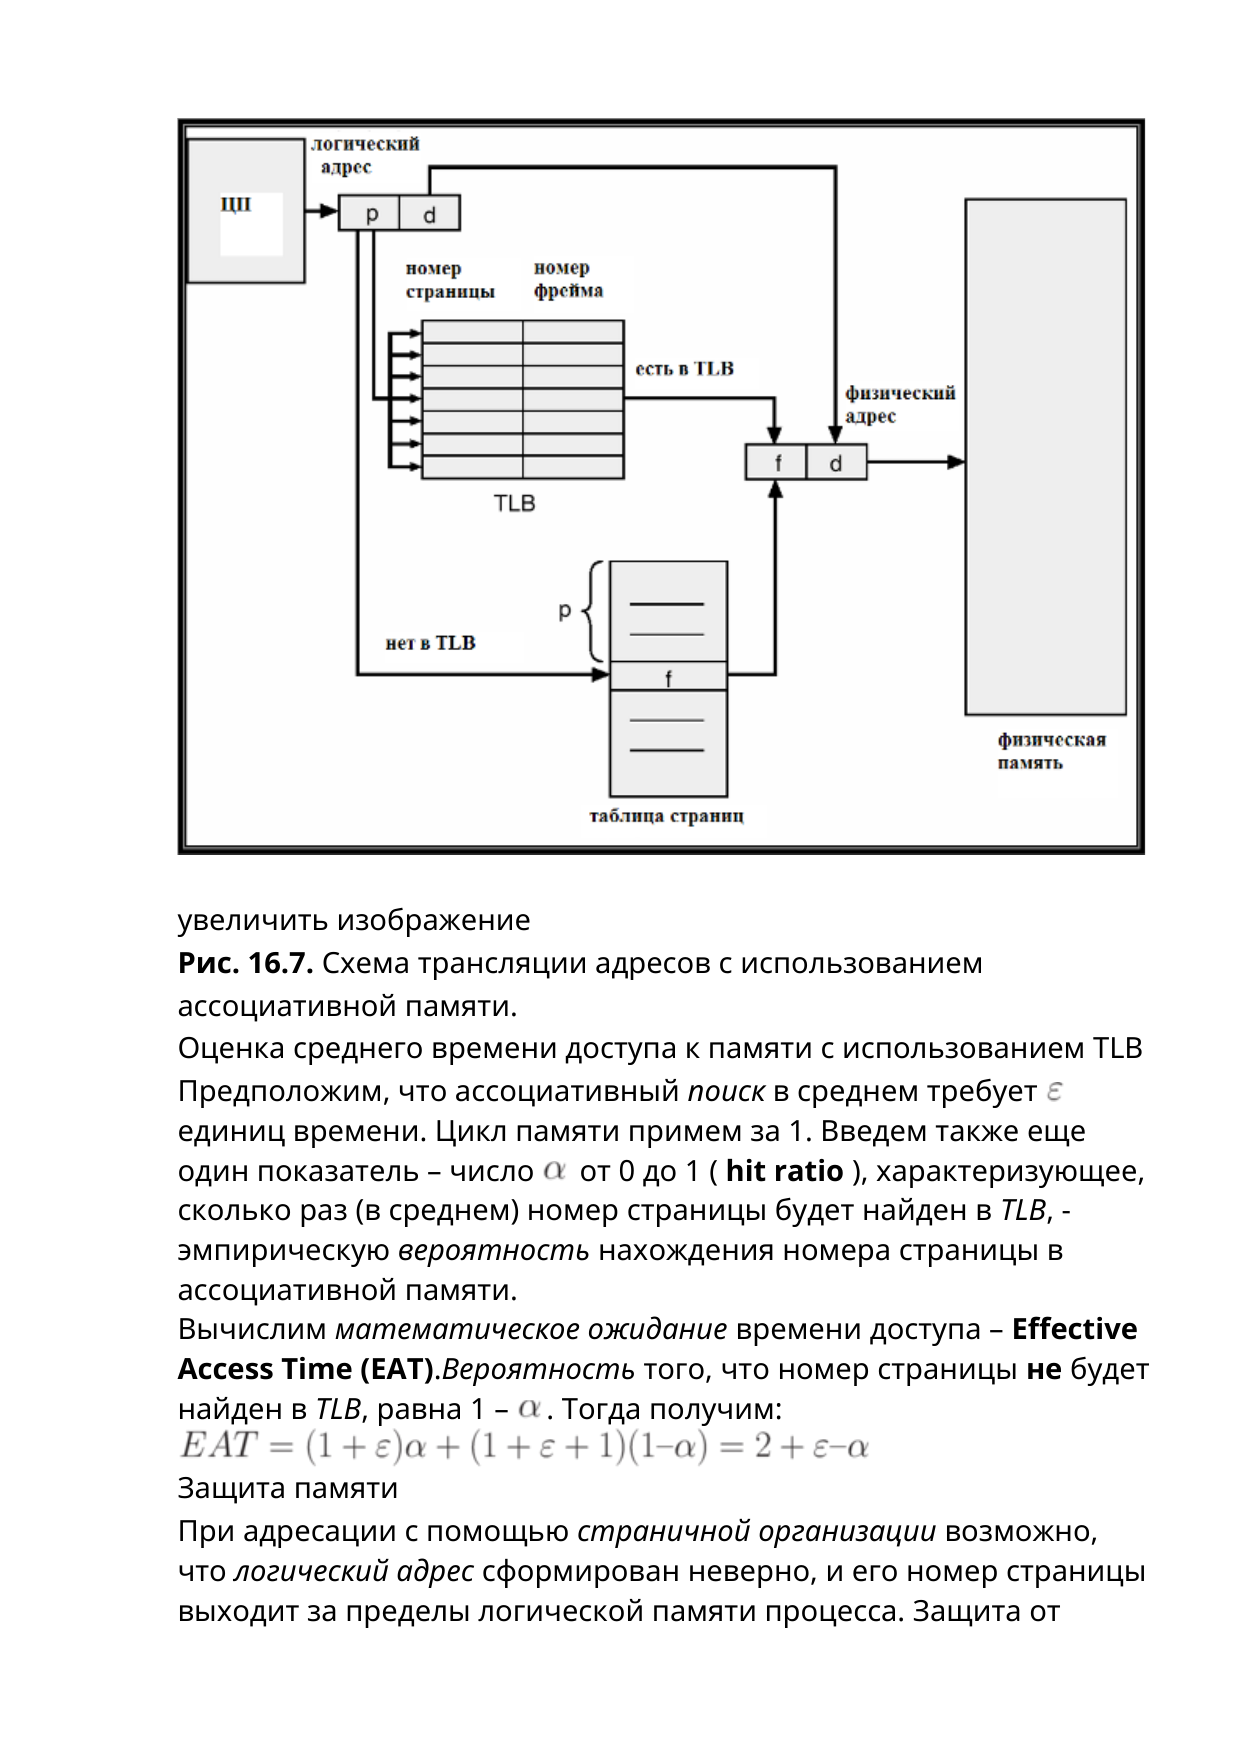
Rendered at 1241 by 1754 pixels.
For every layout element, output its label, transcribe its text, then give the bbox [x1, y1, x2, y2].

subtitle Оценка среднего времени доступа к памяти с использованием TLB [177, 1028, 1152, 1067]
text увеличить изображение Рис. 16.7. Схема трансляции адресов с использованием ассоциативной памяти. [177, 856, 1152, 1024]
text Предположим, что ассоциативный поиск в среднем требует единиц времени. Цикл памяти примем за 1. Введем также еще один показатель – число от 0 до 1 ( hit ratio ), характеризующее, сколько раз (в среднем) номер страницы будет найден в TLB, - эмпирическую вероятность нахождения номера страницы в ассоциативной памяти. [177, 1070, 1152, 1308]
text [177, 1511, 1152, 1629]
picture [516, 1400, 547, 1419]
picture [177, 118, 1146, 855]
subtitle Защита памяти [177, 1468, 1152, 1507]
picture [1045, 1082, 1070, 1102]
text Вычислим математическое ожидание времени доступа – Effective Access Time (EAT).Вероятность того, что номер страницы не будет найден в TLB, равна 1 – . Тогда получим: [177, 1308, 1152, 1428]
picture [177, 1427, 875, 1468]
picture [542, 1161, 572, 1181]
